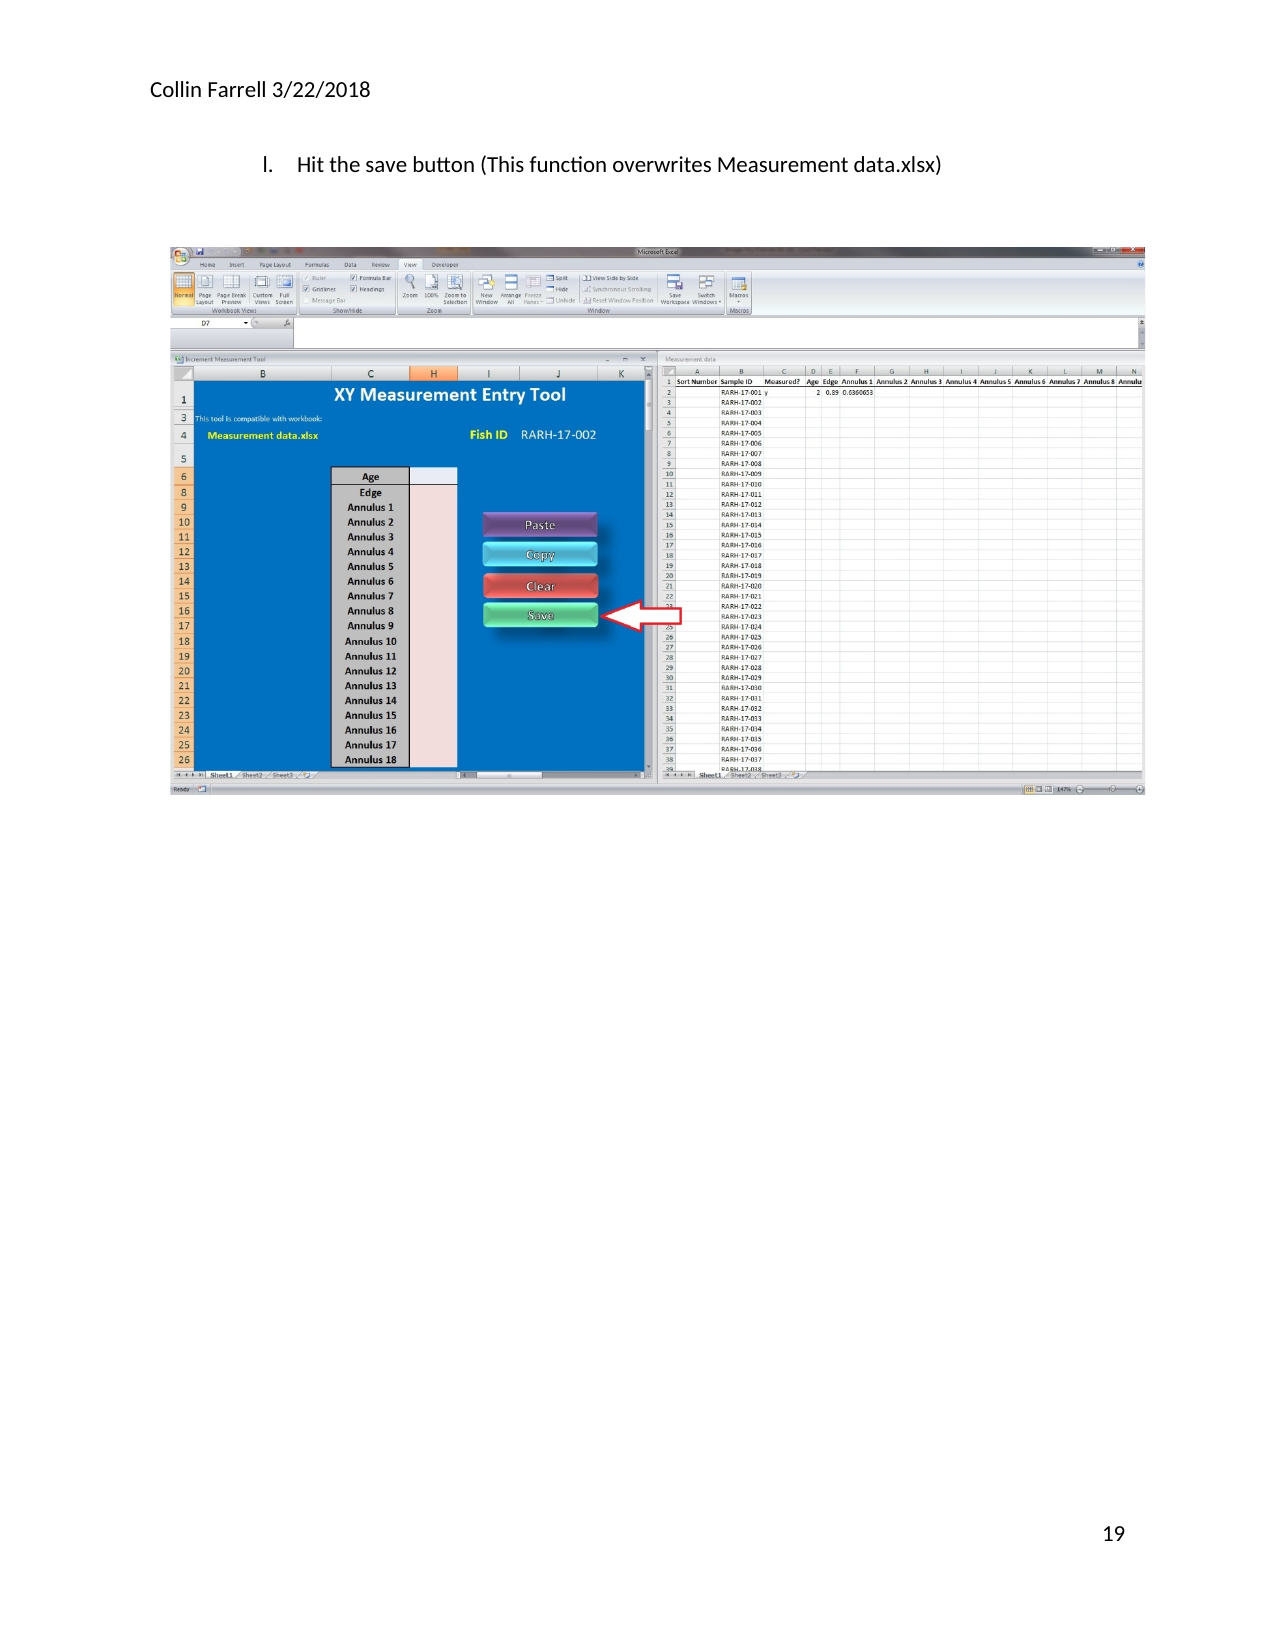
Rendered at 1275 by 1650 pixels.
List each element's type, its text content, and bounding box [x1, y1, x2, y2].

list Hit the save button (This function overwrites Measurement data.xlsx) [262, 150, 1125, 178]
picture [170, 247, 1146, 794]
